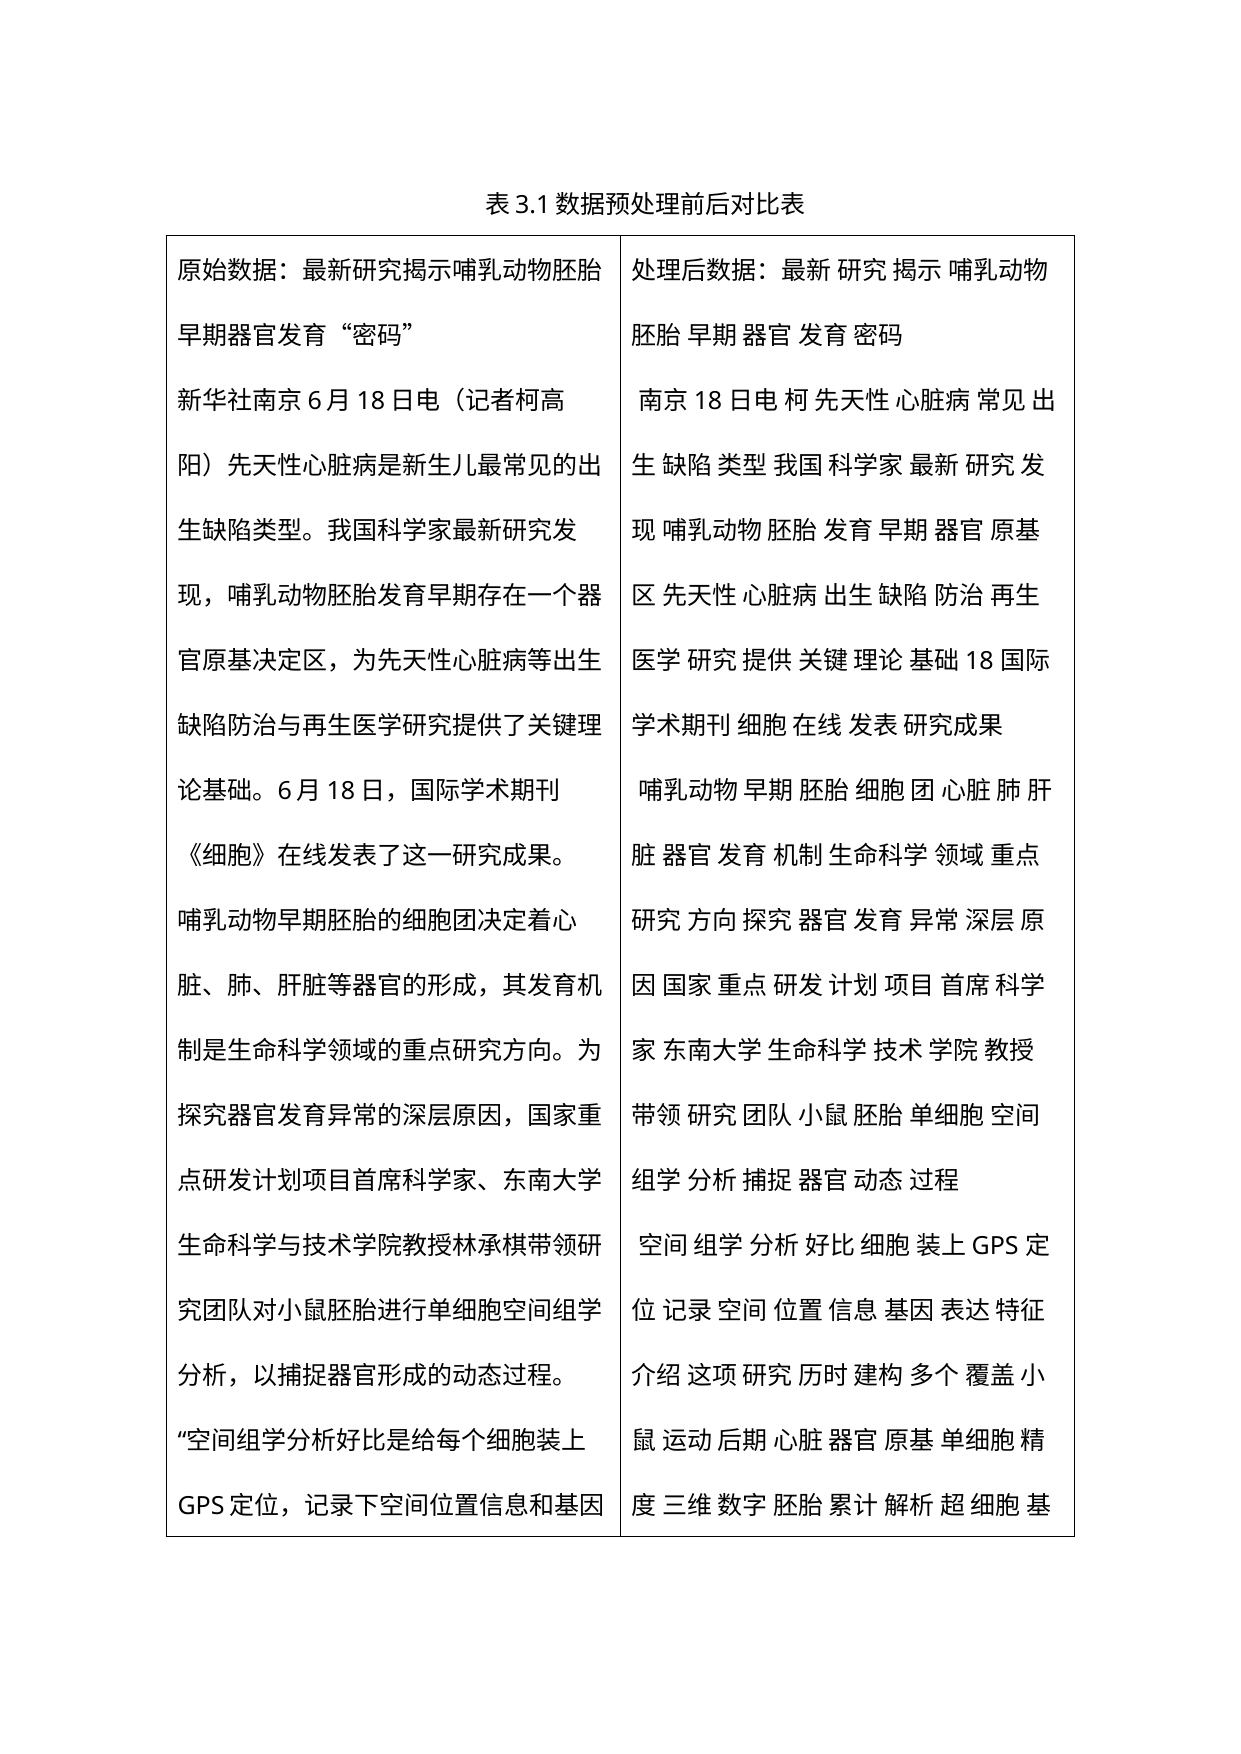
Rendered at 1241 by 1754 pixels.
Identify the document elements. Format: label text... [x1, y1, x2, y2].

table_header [167, 236, 620, 1536]
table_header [621, 236, 1074, 1536]
text 表3.1数据预处理前后对比表 [177, 170, 1063, 235]
